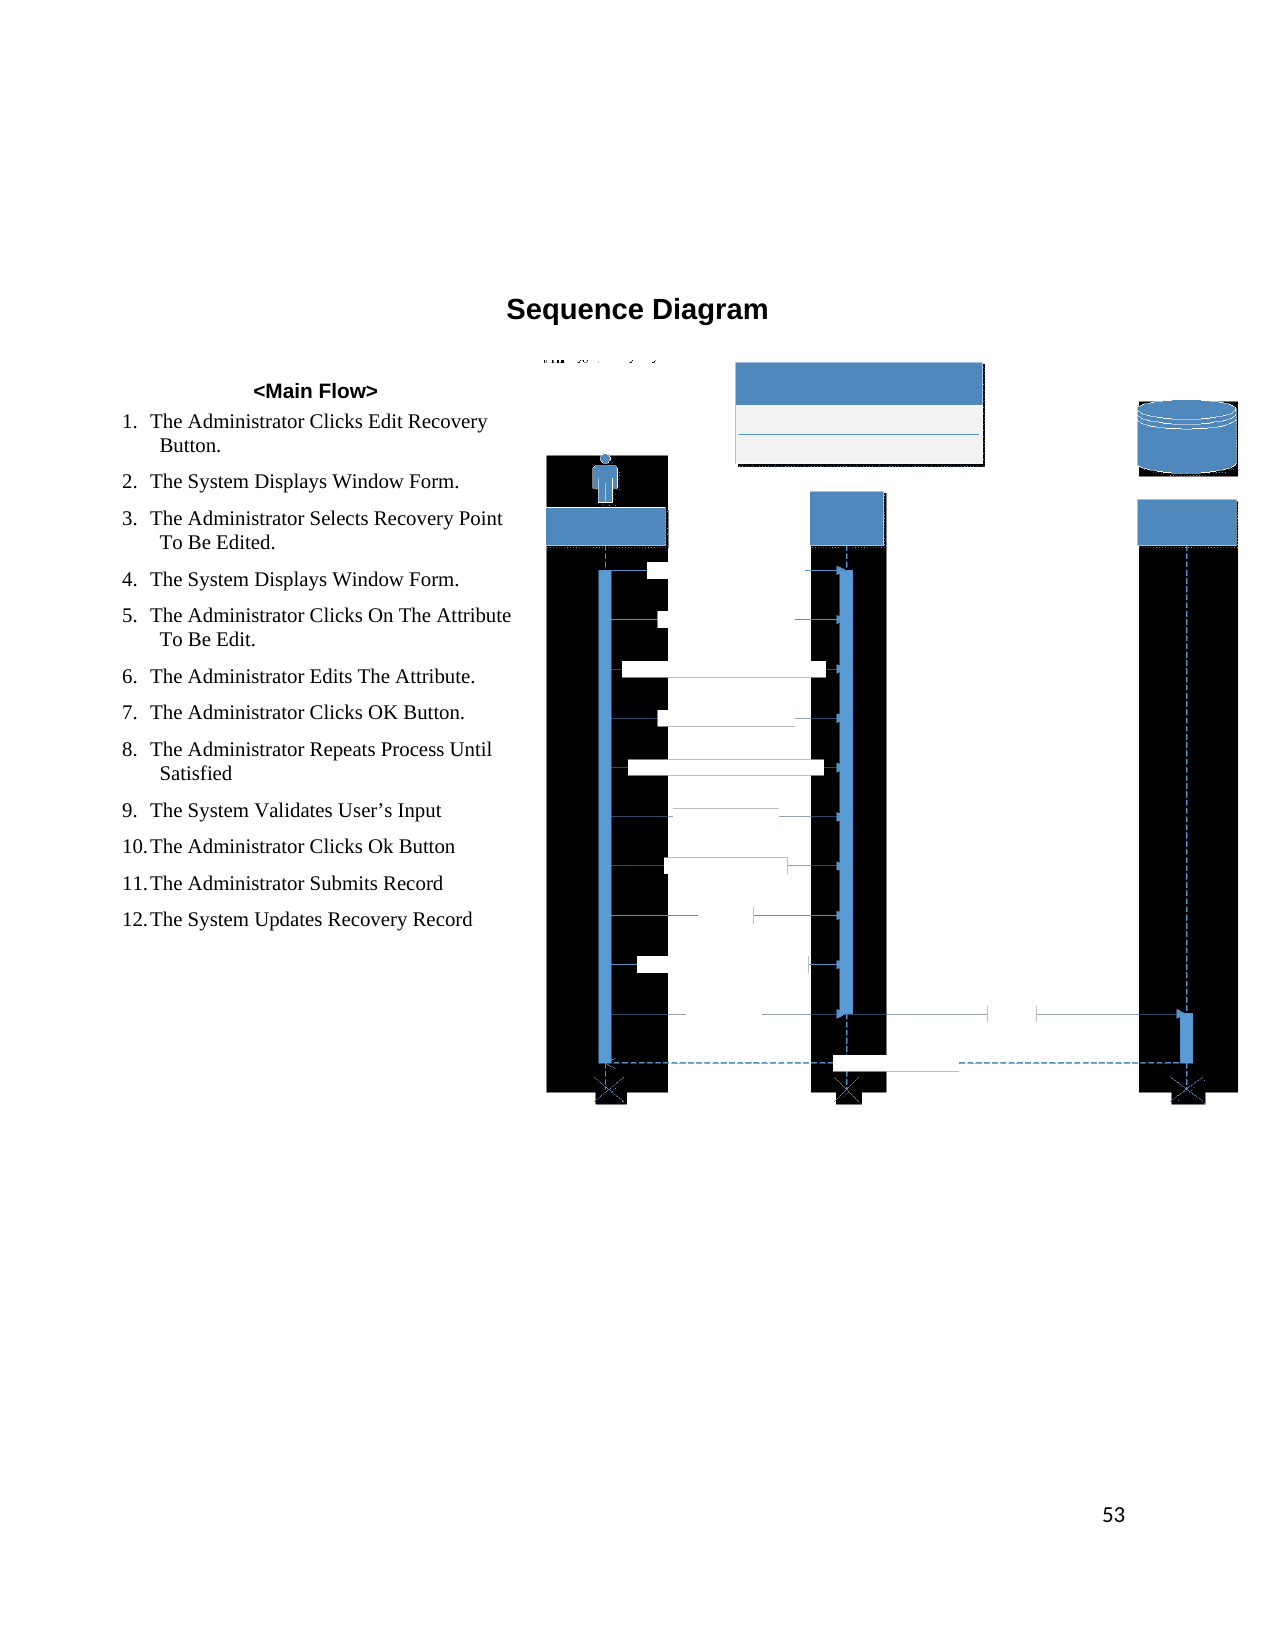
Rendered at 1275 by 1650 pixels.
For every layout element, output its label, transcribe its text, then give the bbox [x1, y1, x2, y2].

list The System Validates User’s Input [122, 797, 541, 822]
list The Administrator Repeats Process Until Satisfied [122, 737, 541, 785]
list The System Updates Recovery Record [122, 907, 541, 931]
list The Administrator Clicks Ok Button [122, 834, 541, 858]
list The Administrator Selects Recovery Point To Be Edited. [122, 506, 541, 554]
list The System Displays Window Form. [122, 469, 541, 493]
text Sequence Diagram [150, 292, 1125, 325]
picture [541, 360, 1239, 1105]
text <Main Flow> [178, 378, 541, 402]
list The Administrator Clicks On The Attribute To Be Edit. [122, 603, 541, 651]
list The Administrator Clicks OK Button. [122, 700, 541, 724]
list The Administrator Edits The Attribute. [122, 664, 541, 688]
list The Administrator Clicks Edit Recovery Button. [122, 409, 541, 457]
list The Administrator Submits Record [122, 871, 541, 895]
list The System Displays Window Form. [122, 567, 541, 591]
